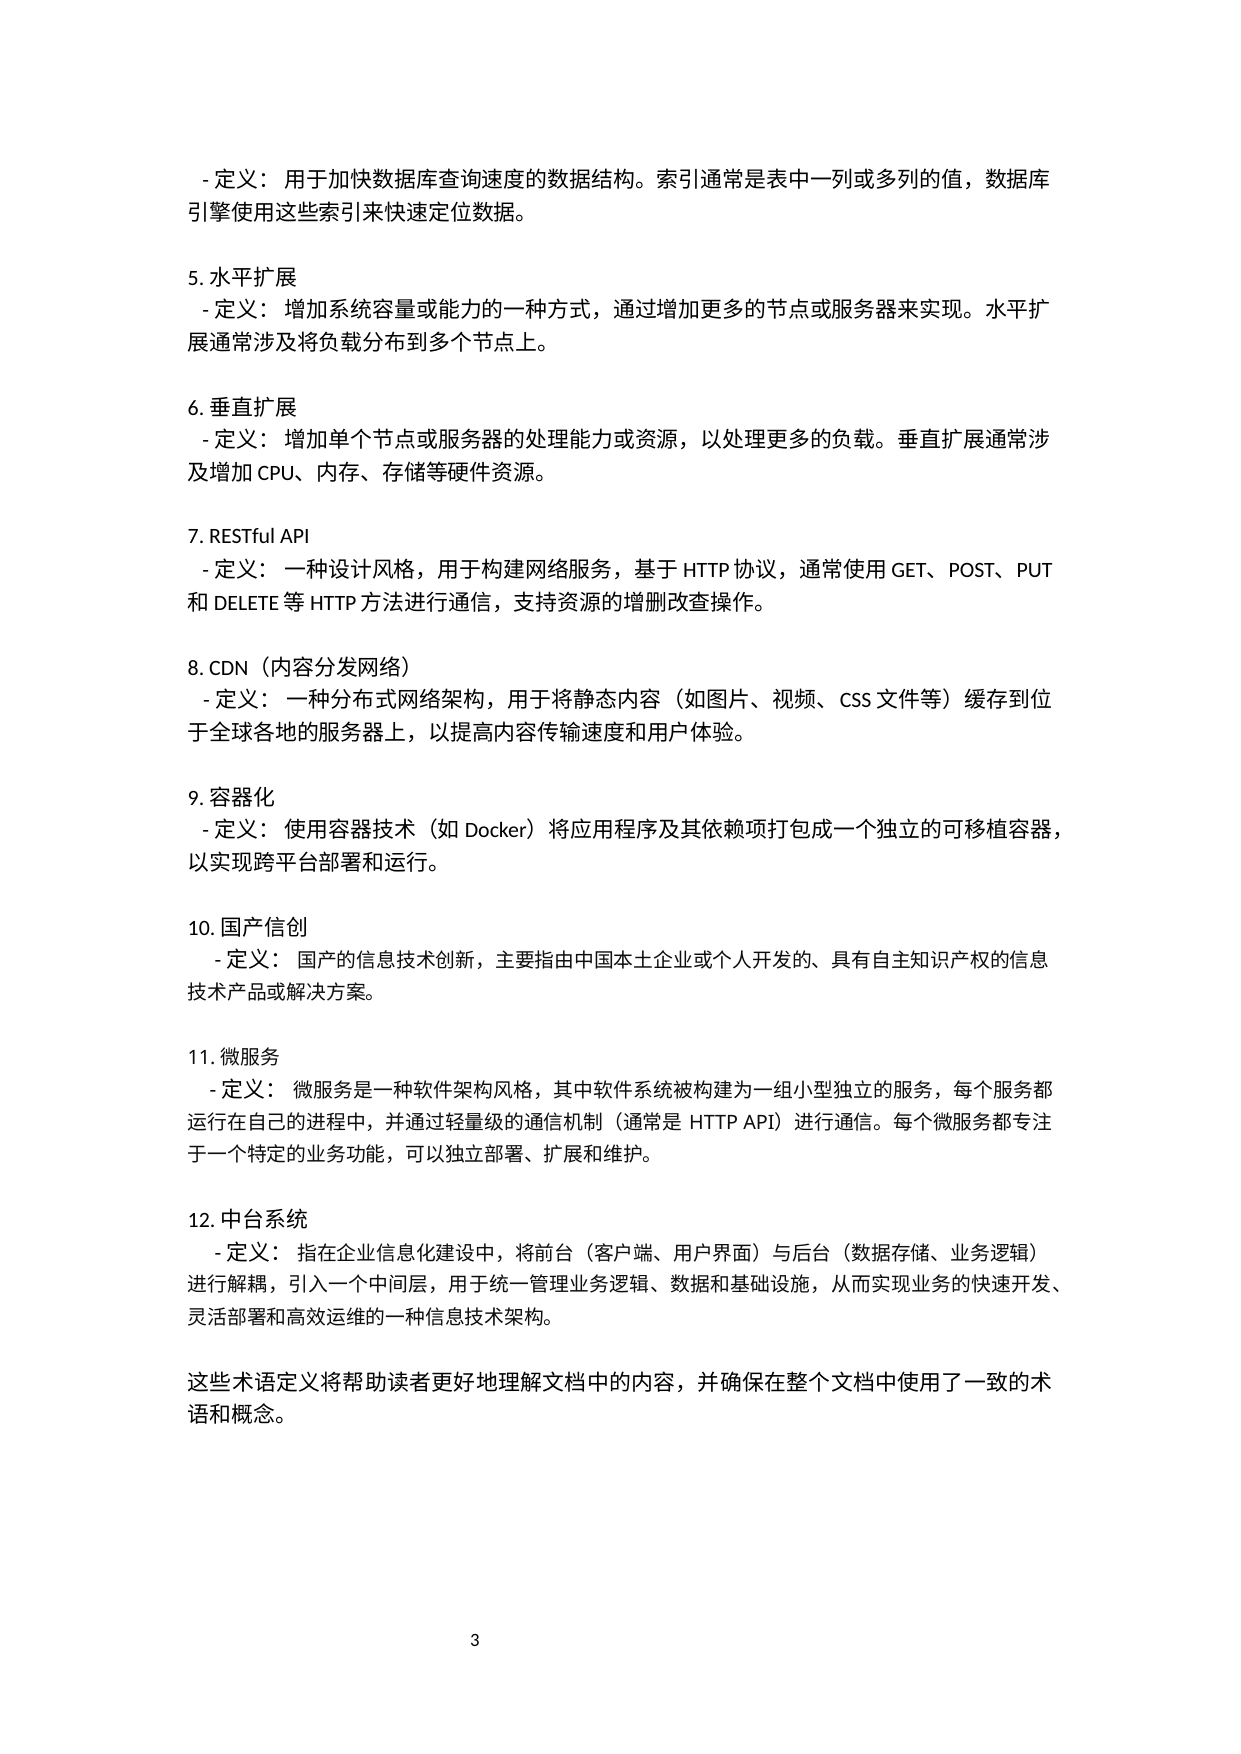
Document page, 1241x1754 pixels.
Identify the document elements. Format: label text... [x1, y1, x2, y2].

list - 定义： 国产的信息技术创新，主要指由中国本土企业或个人开发的、具有自主知识产权的信息技术产品或解决方案。 [187, 942, 1053, 1007]
text - 定义： 增加系统容量或能力的一种方式，通过增加更多的节点或服务器来实现。水平扩展通常涉及将负载分布到多个节点上。 [187, 292, 1053, 357]
text - 定义： 用于加快数据库查询速度的数据结构。索引通常是表中一列或多列的值，数据库引擎使用这些索引来快速定位数据。 [187, 162, 1053, 227]
list - 定义： 微服务是一种软件架构风格，其中软件系统被构建为一组小型独立的服务，每个服务都运行在自己的进程中，并通过轻量级的通信机制（通常是 HTTP API）进行通信。每个微服务都专注于一个特定的业务功能，可以独立部署、扩展和维护。 [187, 1072, 1053, 1169]
list - 定义： 指在企业信息化建设中，将前台（客户端、用户界面）与后台（数据存储、业务逻辑）进行解耦，引入一个中间层，用于统一管理业务逻辑、数据和基础设施，从而实现业务的快速开发、灵活部署和高效运维的一种信息技术架构。 [187, 1234, 1053, 1332]
list 国产信创 [187, 909, 1053, 942]
list 微服务 [187, 1039, 1053, 1072]
text 7. RESTful API [187, 519, 1053, 552]
text 这些术语定义将帮助读者更好地理解文档中的内容，并确保在整个文档中使用了一致的术语和概念。 [187, 1364, 1053, 1429]
text - 定义： 增加单个节点或服务器的处理能力或资源，以处理更多的负载。垂直扩展通常涉及增加CPU、内存、存储等硬件资源。 [187, 422, 1053, 487]
text 8. CDN（内容分发网络） [187, 649, 1053, 682]
text - 定义： 使用容器技术（如Docker）将应用程序及其依赖项打包成一个独立的可移植容器，以实现跨平台部署和运行。 [187, 812, 1053, 877]
text - 定义： 一种分布式网络架构，用于将静态内容（如图片、视频、CSS文件等）缓存到位于全球各地的服务器上，以提高内容传输速度和用户体验。 [187, 682, 1053, 747]
text 6. 垂直扩展 [187, 389, 1053, 422]
list 中台系统 [187, 1202, 1053, 1234]
text 9. 容器化 [187, 779, 1053, 812]
text 5. 水平扩展 [187, 259, 1053, 292]
text - 定义： 一种设计风格，用于构建网络服务，基于HTTP协议，通常使用GET、POST、PUT和DELETE等HTTP方法进行通信，支持资源的增删改查操作。 [187, 552, 1053, 617]
